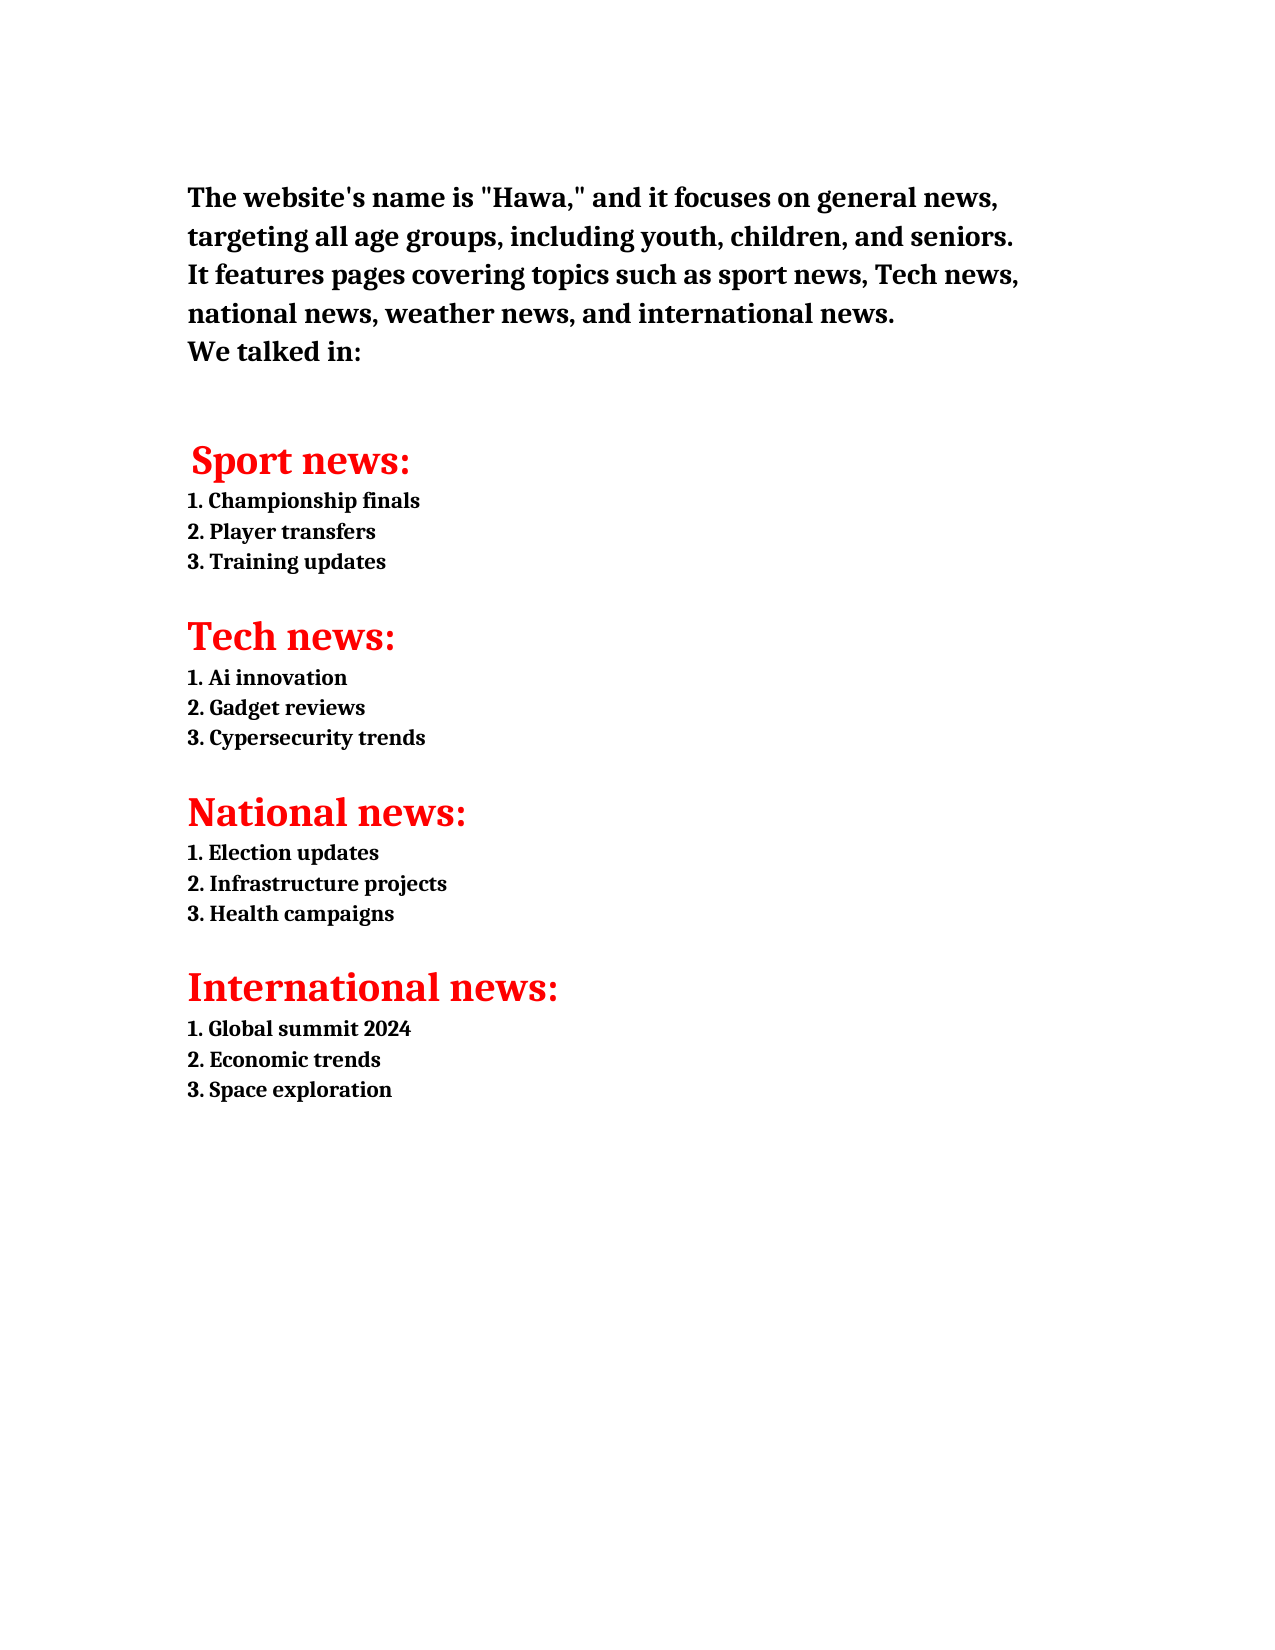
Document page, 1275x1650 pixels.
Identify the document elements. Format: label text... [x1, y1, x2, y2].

text The website's name is "Hawa," and it focuses on general news, targeting all age groups, including youth, children, and seniors. It features pages covering topics such as sport news, Tech news, national news, weather news, and international news. We talked in: Sport news: 1. Championship finals 2. Player transfers 3. Training updates Tech news: 1. Ai innovation 2. Gadget reviews 3. Cypersecurity trends National news: 1. Election updates 2. Infrastructure projects 3. Health campaigns International news: 1. Global summit 2024 2. Economic trends 3. Space exploration [187, 181, 1087, 1103]
